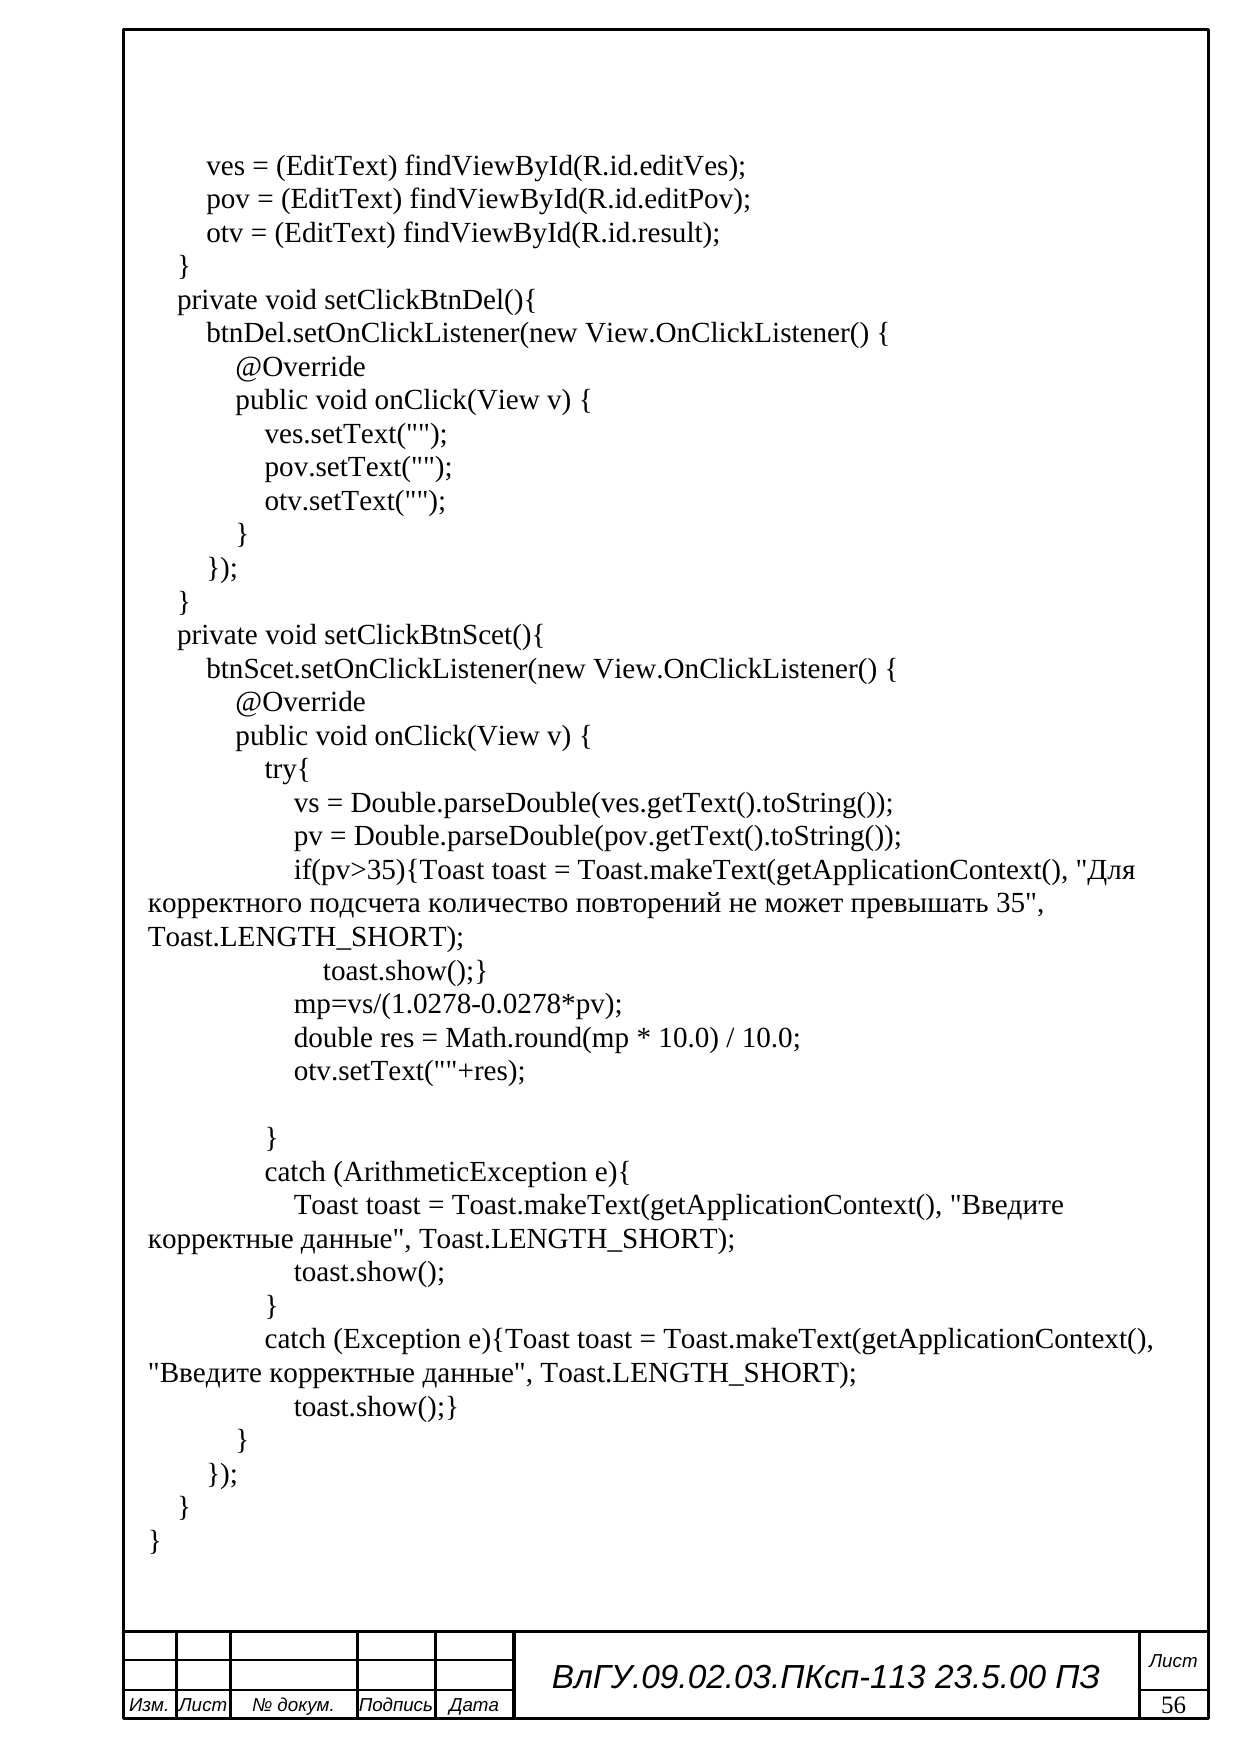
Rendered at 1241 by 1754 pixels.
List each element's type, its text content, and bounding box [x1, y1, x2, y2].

text private void setClickBtnDel(){ [148, 282, 1181, 315]
text Toast toast = Toast.makeText(getApplicationContext(), "Введите корректные данные", Toast.LENGTH_SHORT); [148, 1187, 1181, 1254]
text pov = (EditText) findViewById(R.id.editPov); [148, 181, 1181, 215]
text ves = (EditText) findViewById(R.id.editVes); [148, 148, 1181, 181]
text } [148, 1422, 1181, 1456]
text toast.show();} [148, 1389, 1181, 1422]
text } [148, 248, 1181, 282]
text otv.setText(""); [148, 483, 1181, 517]
text toast.show();} [148, 953, 1181, 986]
text catch (Exception e){Toast toast = Toast.makeText(getApplicationContext(), "Введите корректные данные", Toast.LENGTH_SHORT); [148, 1322, 1181, 1389]
text vs = Double.parseDouble(ves.getText().toString()); [148, 785, 1181, 818]
text } [148, 517, 1181, 550]
text } [148, 1489, 1181, 1523]
text @Override [148, 349, 1181, 382]
text otv = (EditText) findViewById(R.id.result); [148, 215, 1181, 248]
text btnScet.setOnClickListener(new View.OnClickListener() { [148, 651, 1181, 684]
text }); [148, 1456, 1181, 1489]
text } [148, 1523, 1181, 1556]
text otv.setText(""+res); [148, 1053, 1181, 1087]
text public void onClick(View v) { [148, 718, 1181, 751]
text } [148, 1120, 1181, 1154]
text try{ [148, 751, 1181, 785]
text } [148, 584, 1181, 617]
text }); [148, 550, 1181, 584]
text toast.show(); [148, 1254, 1181, 1288]
text ves.setText(""); [148, 416, 1181, 449]
text catch (ArithmeticException e){ [148, 1154, 1181, 1187]
text btnDel.setOnClickListener(new View.OnClickListener() { [148, 315, 1181, 349]
text public void onClick(View v) { [148, 382, 1181, 416]
text private void setClickBtnScet(){ [148, 617, 1181, 651]
text pov.setText(""); [148, 449, 1181, 483]
text mp=vs/(1.0278-0.0278*pv); [148, 986, 1181, 1020]
text @Override [148, 684, 1181, 718]
text double res = Math.round(mp * 10.0) / 10.0; [148, 1020, 1181, 1053]
text if(pv>35){Toast toast = Toast.makeText(getApplicationContext(), "Для корректного подсчета количество повторений не может превышать 35", Toast.LENGTH_SHORT); [148, 852, 1181, 953]
text } [148, 1288, 1181, 1322]
text pv = Double.parseDouble(pov.getText().toString()); [148, 818, 1181, 852]
